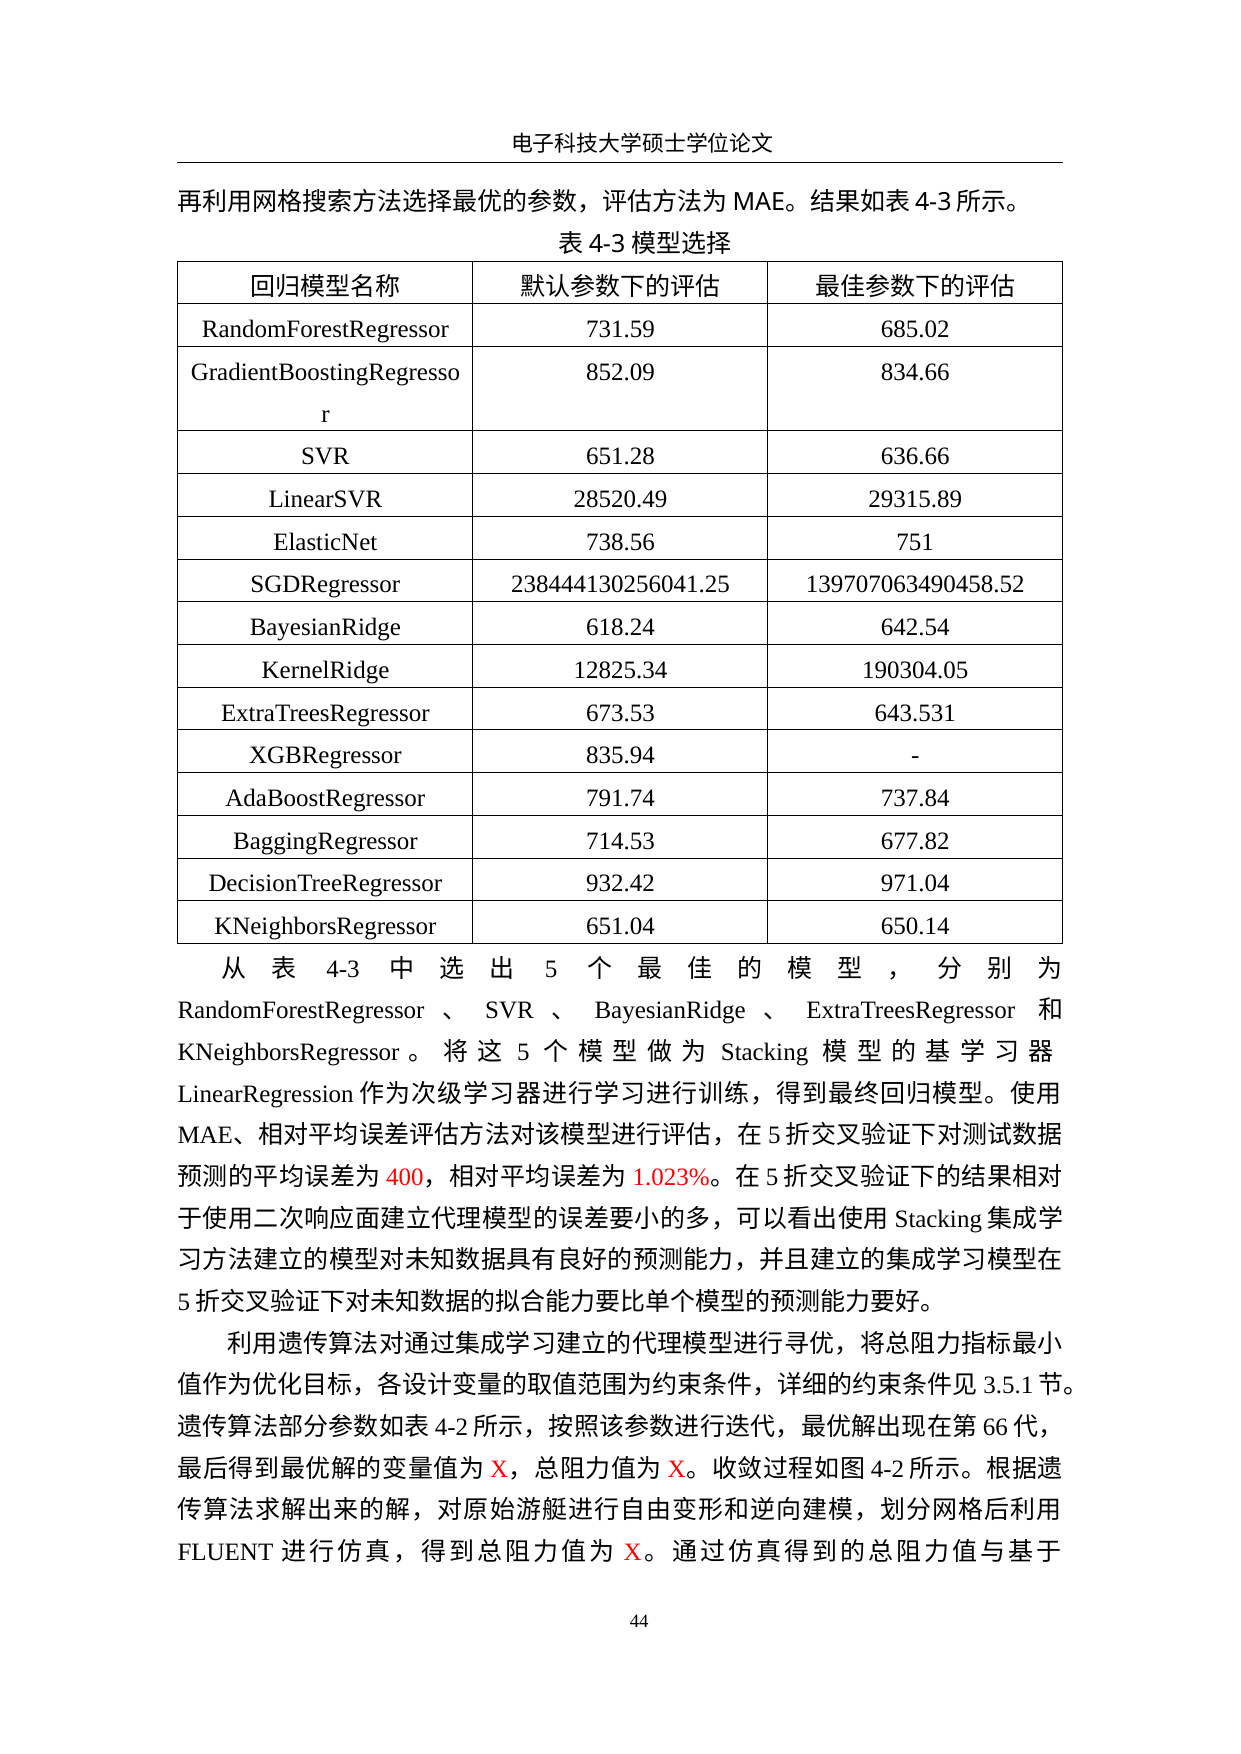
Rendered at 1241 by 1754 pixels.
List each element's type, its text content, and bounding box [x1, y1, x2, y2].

table_cell SVR [178, 431, 472, 473]
table_cell XGBRegressor [178, 730, 472, 772]
table_header 默认参数下的评估 [473, 262, 767, 303]
table_cell 636.66 [768, 431, 1062, 473]
table_cell BayesianRidge [178, 602, 472, 644]
table_cell 714.53 [473, 816, 767, 857]
table_cell 852.09 [473, 347, 767, 430]
table_cell BaggingRegressor [178, 816, 472, 857]
table_cell 791.74 [473, 773, 767, 815]
text 表4-3 模型选择 [177, 219, 1063, 261]
table_cell 12825.34 [473, 645, 767, 687]
table_cell AdaBoostRegressor [178, 773, 472, 815]
table_cell 677.82 [768, 816, 1062, 857]
table_cell 834.66 [768, 347, 1062, 430]
table_cell 673.53 [473, 688, 767, 729]
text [177, 1319, 1063, 1569]
table_cell - [768, 730, 1062, 772]
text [177, 177, 1063, 219]
table_cell 835.94 [473, 730, 767, 772]
table_cell 971.04 [768, 859, 1062, 900]
table_cell KernelRidge [178, 645, 472, 687]
table_cell 29315.89 [768, 474, 1062, 516]
table_cell 685.02 [768, 304, 1062, 346]
table_header 回归模型名称 [178, 262, 472, 303]
table_cell 238444130256041.25 [473, 560, 767, 601]
table_cell SGDRegressor [178, 560, 472, 601]
table_cell ExtraTreesRegressor [178, 688, 472, 729]
table_cell 932.42 [473, 859, 767, 900]
text 从表4-3中选出5个最佳的模型，分别为RandomForestRegressor、SVR、BayesianRidge、ExtraTreesRegressor和KNeighborsRegressor。将这5个模型做为Stacking模型的基学习器，LinearRegression作为次级学习器进行学习进行训练，得到最终回归模型。使用MAE、相对平均误差评估方法对该模型进行评估，在5折交叉验证下对测试数据预测的平均误差为400，相对平均误差为1.023%。在5折交叉验证下的结果相对于使用二次响应面建立代理模型的误差要小的多，可以看出使用Stacking集成学习方法建立的模型对未知数据具有良好的预测能力，并且建立的集成学习模型在5折交叉验证下对未知数据的拟合能力要比单个模型的预测能力要好。 [177, 944, 1063, 1319]
table_header 最佳参数下的评估 [768, 262, 1062, 303]
table_cell 731.59 [473, 304, 767, 346]
table_cell 28520.49 [473, 474, 767, 516]
table_cell 651.28 [473, 431, 767, 473]
table_cell 651.04 [473, 901, 767, 943]
table_cell 737.84 [768, 773, 1062, 815]
table_cell 650.14 [768, 901, 1062, 943]
table_cell 751 [768, 517, 1062, 558]
table_cell 190304.05 [768, 645, 1062, 687]
table_cell KNeighborsRegressor [178, 901, 472, 943]
table_cell 618.24 [473, 602, 767, 644]
table_cell LinearSVR [178, 474, 472, 516]
table_cell ElasticNet [178, 517, 472, 558]
table_cell DecisionTreeRegressor [178, 859, 472, 900]
table_cell 738.56 [473, 517, 767, 558]
table_cell GradientBoostingRegressor [178, 347, 472, 430]
table_cell 139707063490458.52 [768, 560, 1062, 601]
table_cell 642.54 [768, 602, 1062, 644]
table_cell RandomForestRegressor [178, 304, 472, 346]
table_cell 643.531 [768, 688, 1062, 729]
